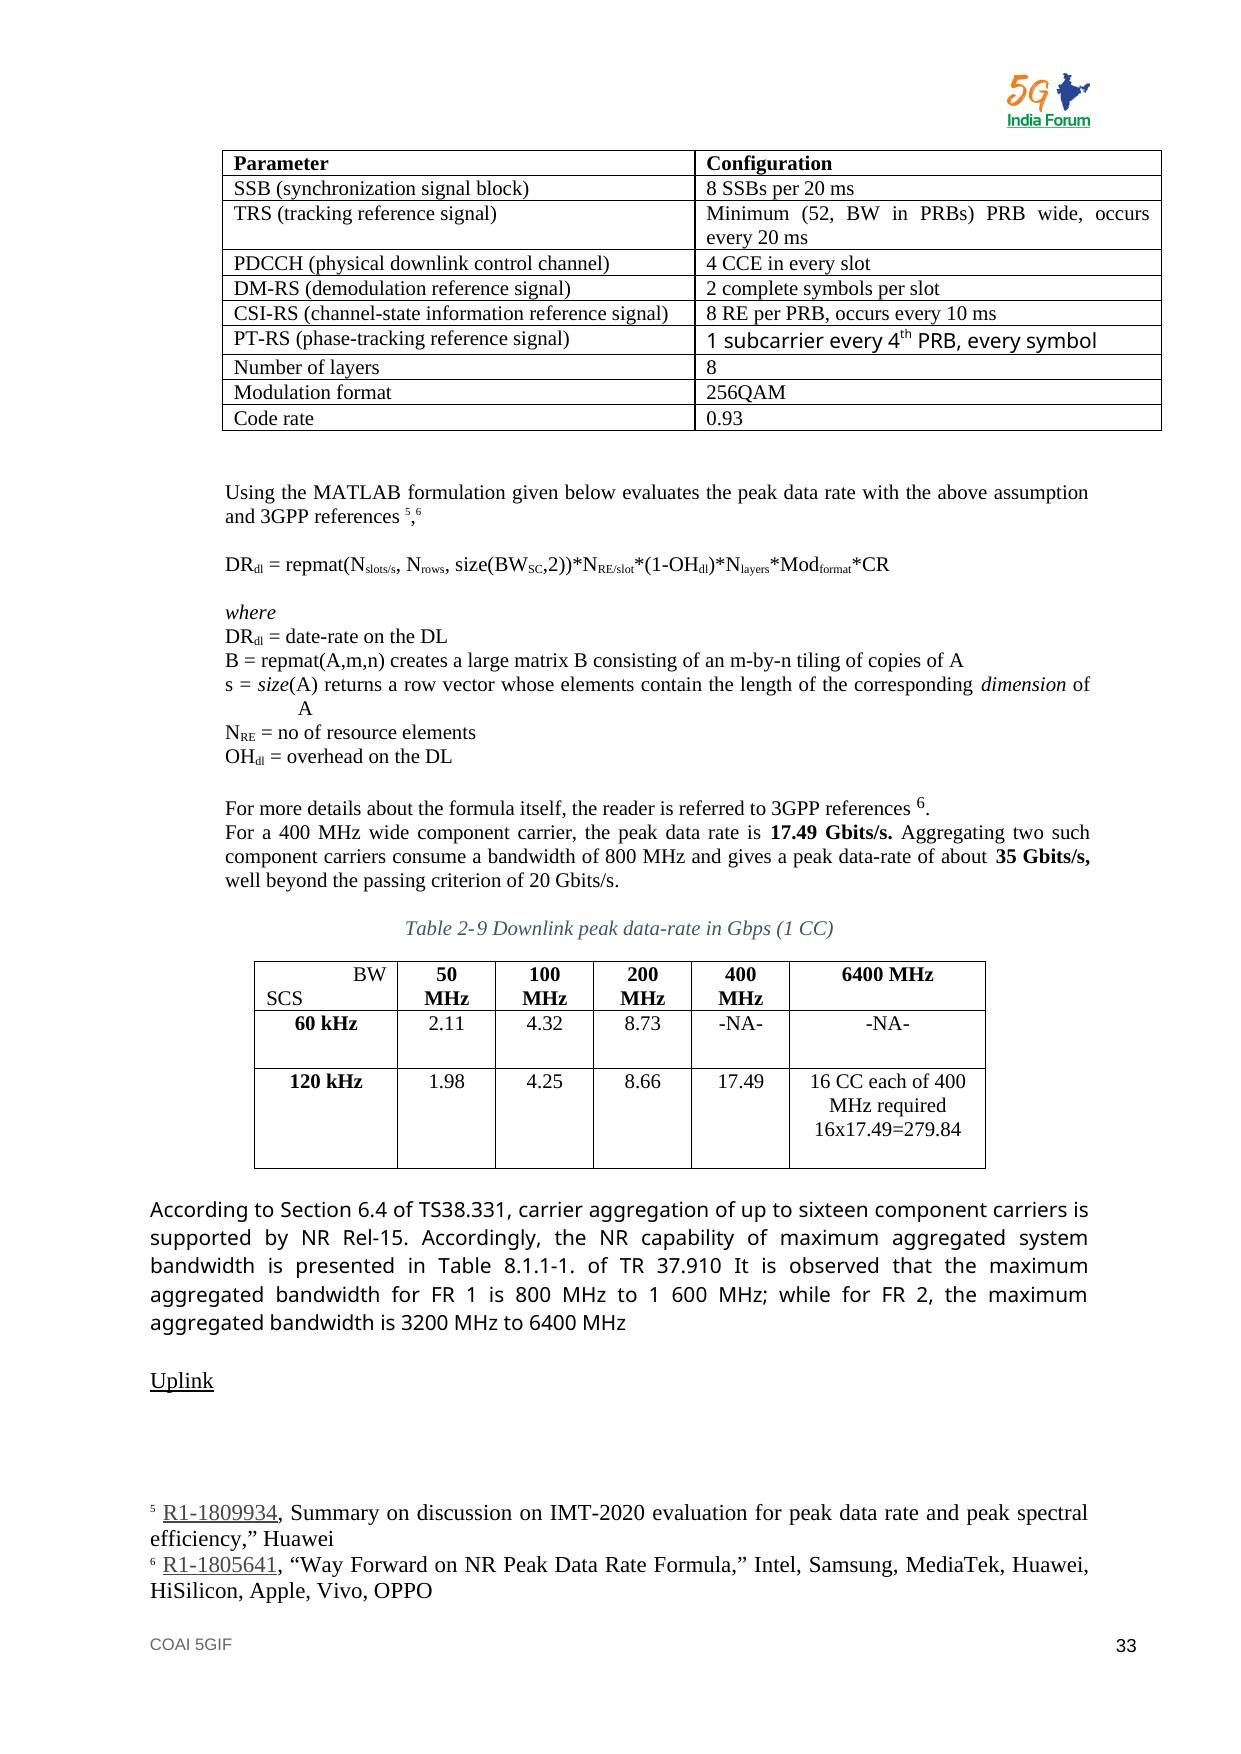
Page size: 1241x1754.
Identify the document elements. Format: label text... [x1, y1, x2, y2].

table_cell DM-RS (demodulation reference signal) [223, 276, 694, 299]
table_header 100 MHz [496, 962, 593, 1010]
table_cell 0.93 [696, 405, 1161, 429]
text For more details about the formula itself, the reader is referred to 3GPP references 6. [150, 792, 1090, 820]
table_cell 120 kHz [255, 1069, 397, 1167]
table_cell 256QAM [696, 380, 1161, 404]
table_cell 4.32 [496, 1011, 593, 1068]
picture [1007, 73, 1091, 128]
table_cell 16 CC each of 400 MHz required 16x17.49=279.84 [790, 1069, 985, 1167]
table_cell 8.73 [594, 1011, 691, 1068]
table_cell PDCCH (physical downlink control channel) [223, 250, 694, 274]
table_cell 8 [696, 355, 1161, 379]
table_cell CSI-RS (channel-state information reference signal) [223, 301, 694, 325]
table_cell Number of layers [223, 355, 694, 379]
table_cell Minimum (52, BW in PRBs) PRB wide, occurs every 20 ms [696, 201, 1161, 249]
text s = size(A) returns a row vector whose elements contain the length of the corresponding dimension of A [225, 672, 1090, 720]
table_header 400 MHz [692, 962, 789, 1010]
table_header 200 MHz [594, 962, 691, 1010]
text Using the MATLAB formulation given below evaluates the peak data rate with the above assumption and 3GPP references , [225, 479, 1090, 528]
table_cell 60 kHz [255, 1011, 397, 1068]
table_header Parameter [223, 151, 694, 175]
text DRdl = date-rate on the DL [225, 624, 1090, 648]
table_header Configuration [696, 151, 1161, 175]
text OHdl = overhead on the DL [225, 744, 1090, 768]
table_cell 2.11 [398, 1011, 495, 1068]
table_cell 2 complete symbols per slot [696, 276, 1161, 299]
table_cell 4 CCE in every slot [696, 250, 1161, 274]
text According to Section 6.4 of TS38.331, carrier aggregation of up to sixteen component carriers is supported by NR Rel-15. Accordingly, the NR capability of maximum aggregated system bandwidth is presented in Table 8.1.1-1. of TR 37.910 It is observed that the maximum aggregated bandwidth for FR 1 is 800 MHz to 1 600 MHz; while for FR 2, the maximum aggregated bandwidth is 3200 MHz to 6400 MHz [150, 1195, 1090, 1337]
table_cell 4.25 [496, 1069, 593, 1167]
text Uplink [150, 1367, 1090, 1394]
table_header BW SCS [255, 962, 397, 1010]
text For a 400 MHz wide component carrier, the peak data rate is 17.49 Gbits/s. Aggregating two such component carriers consume a bandwidth of 800 MHz and gives a peak data-rate of about 35 Gbits/s, well beyond the passing criterion of 20 Gbits/s. [225, 820, 1090, 892]
table_header 50 MHz [398, 962, 495, 1010]
table_cell 17.49 [692, 1069, 789, 1167]
text B = repmat(A,m,n) creates a large matrix B consisting of an m-by-n tiling of copies of A [225, 648, 1090, 672]
table_cell 8 RE per PRB, occurs every 10 ms [696, 301, 1161, 325]
table_cell Code rate [223, 405, 694, 429]
text DRdl = repmat(Nslots/s, Nrows, size(BWSC,2))*NRE/slot*(1-OHdl)*Nlayers*Modformat*CR [150, 552, 1090, 576]
text NRE = no of resource elements [225, 720, 1090, 744]
table_cell TRS (tracking reference signal) [223, 201, 694, 249]
table_cell -NA- [790, 1011, 985, 1068]
table_cell PT-RS (phase-tracking reference signal) [223, 326, 694, 354]
table_cell -NA- [692, 1011, 789, 1068]
table_cell 1 subcarrier every 4th PRB, every symbol [696, 326, 1161, 354]
table_cell Modulation format [223, 380, 694, 404]
table_cell 1.98 [398, 1069, 495, 1167]
table_header 6400 MHz [790, 962, 985, 1010]
table_cell SSB (synchronization signal block) [223, 176, 694, 200]
table_cell 8.66 [594, 1069, 691, 1167]
text where [150, 600, 1090, 624]
table_cell 8 SSBs per 20 ms [696, 176, 1161, 200]
